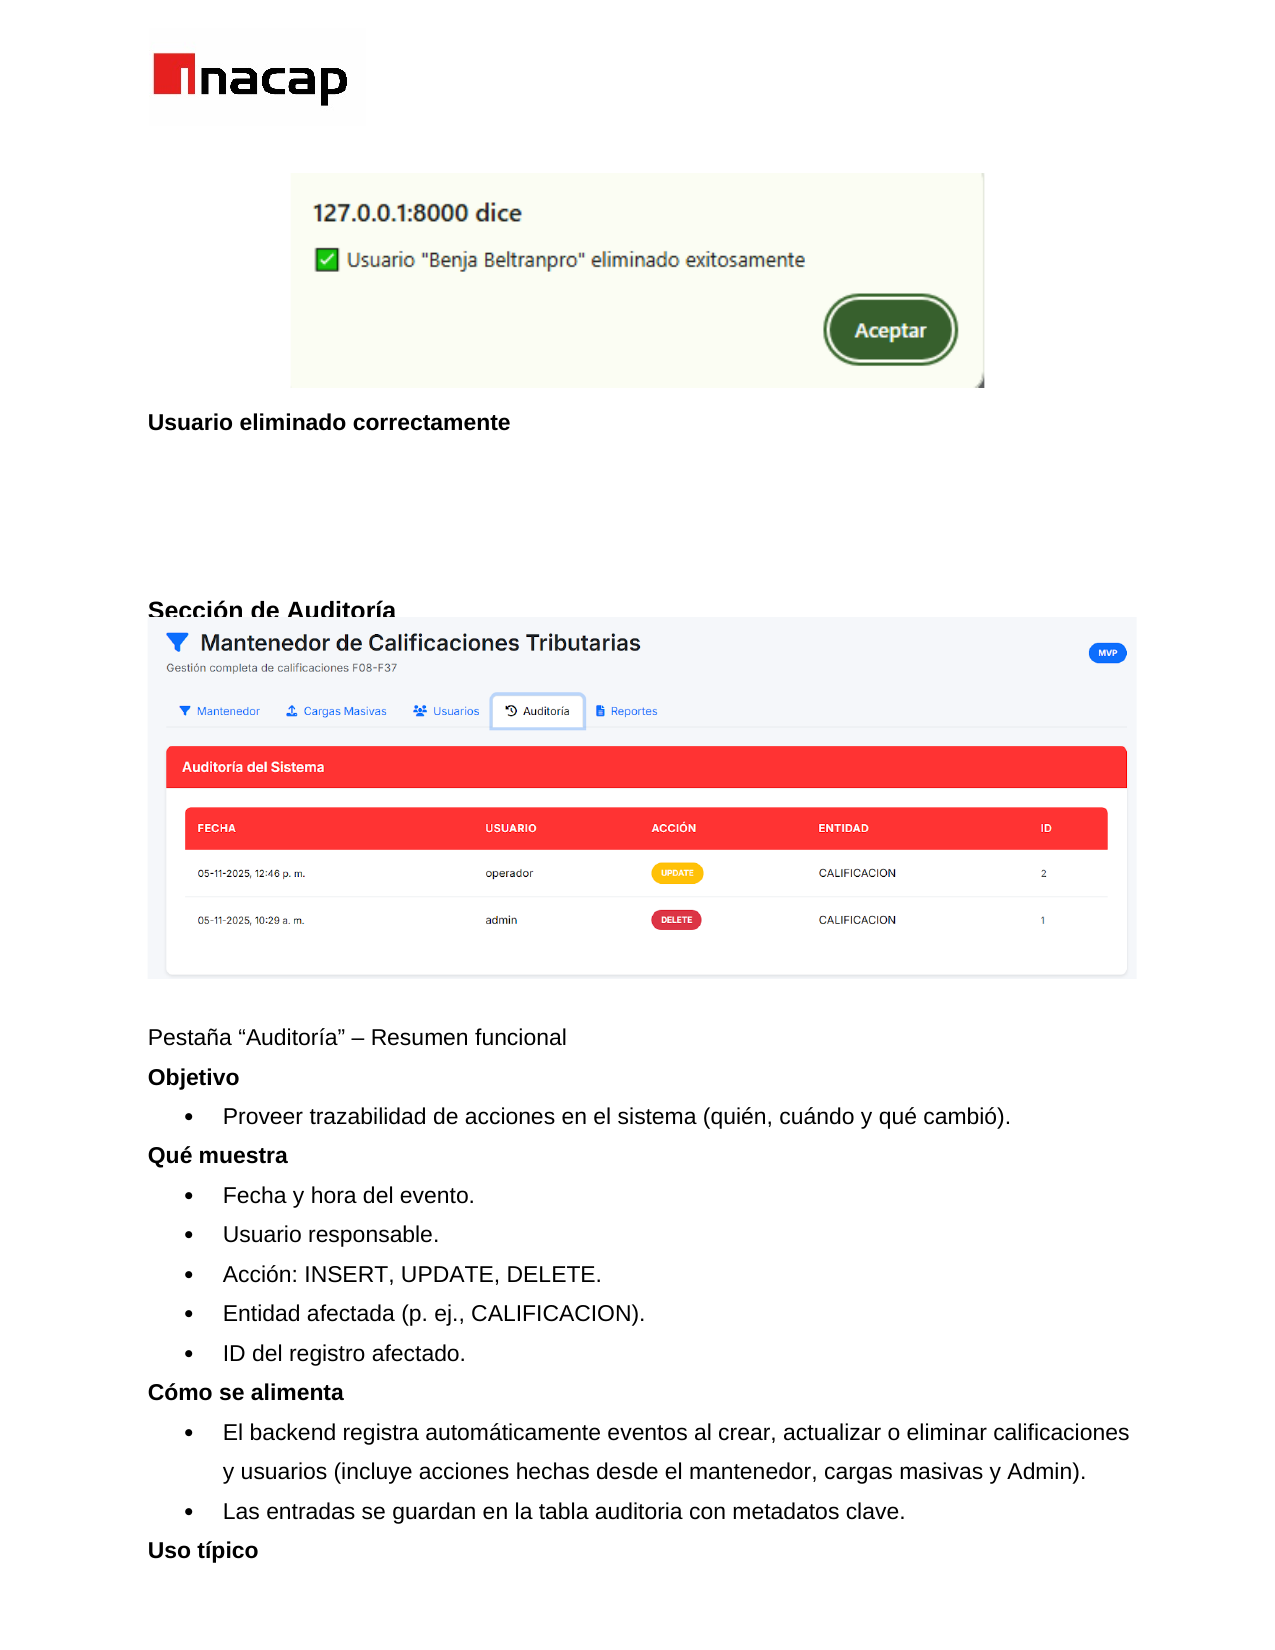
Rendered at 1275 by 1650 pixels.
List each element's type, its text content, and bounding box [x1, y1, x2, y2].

list Entidad afectada (p. ej., CALIFICACION). [185, 1300, 1137, 1327]
list Proveer trazabilidad de acciones en el sistema (quién, cuándo y qué cambió). [185, 1103, 1137, 1129]
list El backend registra automáticamente eventos al crear, actualizar o eliminar calificaciones y usuarios (incluye acciones hechas desde el mantenedor, cargas masivas y Admin). [185, 1419, 1137, 1484]
list ID del registro afectado. [185, 1340, 1137, 1366]
text Sección de Auditoría [148, 596, 1137, 617]
text Cómo se alimenta [148, 1379, 1137, 1406]
list Usuario responsable. [185, 1221, 1137, 1248]
text Objetivo [148, 1063, 1137, 1090]
text Usuario eliminado correctamente [148, 409, 1137, 436]
text Qué muestra [148, 1142, 1137, 1169]
list Fecha y hora del evento. [185, 1182, 1137, 1208]
text Pestaña “Auditoría” – Resumen funcional [148, 1024, 1137, 1050]
list Acción: INSERT, UPDATE, DELETE. [185, 1261, 1137, 1287]
picture [147, 617, 1137, 979]
text Uso típico [148, 1537, 1137, 1563]
picture [290, 173, 985, 388]
picture [147, 28, 370, 130]
list Las entradas se guardan en la tabla auditoria con metadatos clave. [185, 1498, 1137, 1524]
